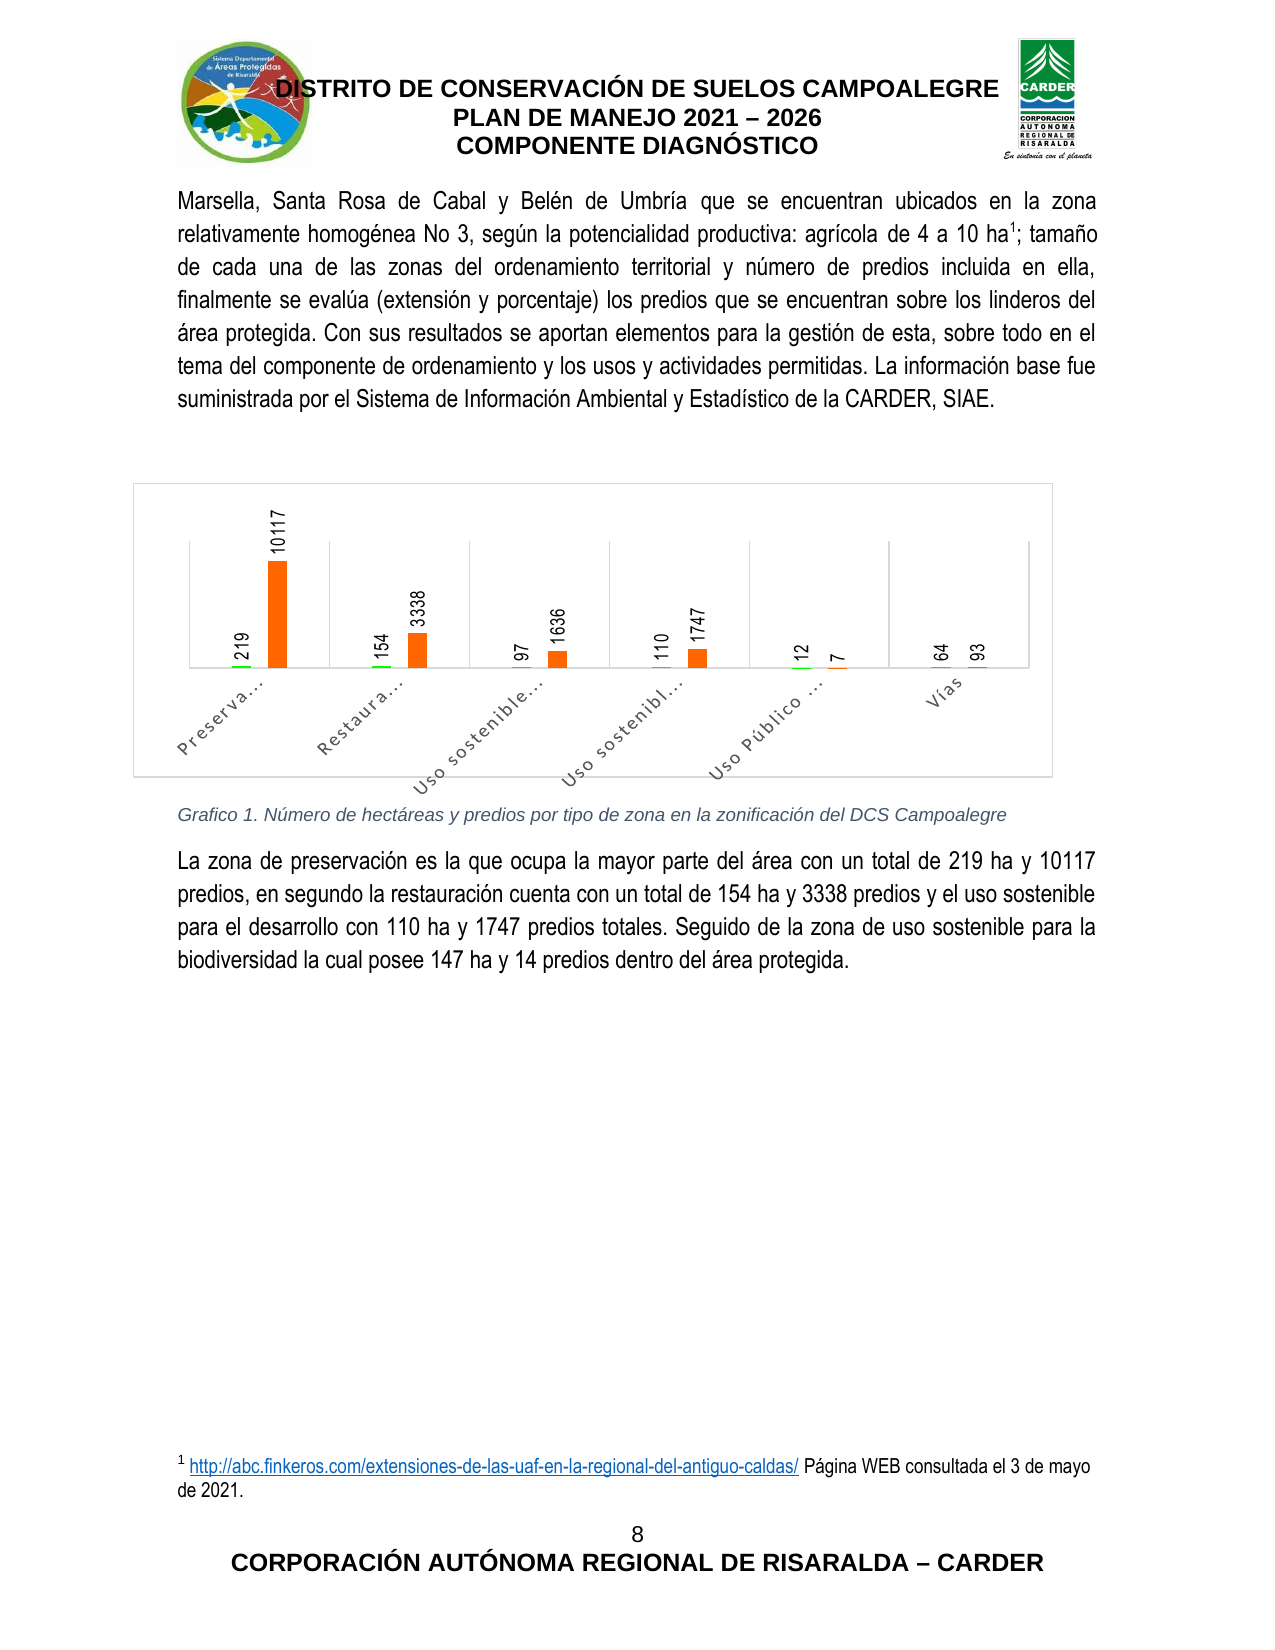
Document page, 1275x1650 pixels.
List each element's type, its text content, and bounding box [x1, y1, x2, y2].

picture [177, 39, 314, 168]
picture [998, 31, 1098, 170]
text Grafico 1. Número de hectáreas y predios por tipo de zona en la zonificación del DCS Campoalegre [177, 804, 1098, 825]
text La zona de preservación es la que ocupa la mayor parte del área con un total de 219 ha y 10117 predios, en segundo la restauración cuenta con un total de 154 ha y 3338 predios y el uso sostenible para el desarrollo con 110 ha y 1747 predios totales. Seguido de la zona de uso sostenible para la biodiversidad la cual posee 147 ha y 14 predios dentro del área protegida. [177, 846, 1098, 974]
picture [305, 82, 314, 88]
